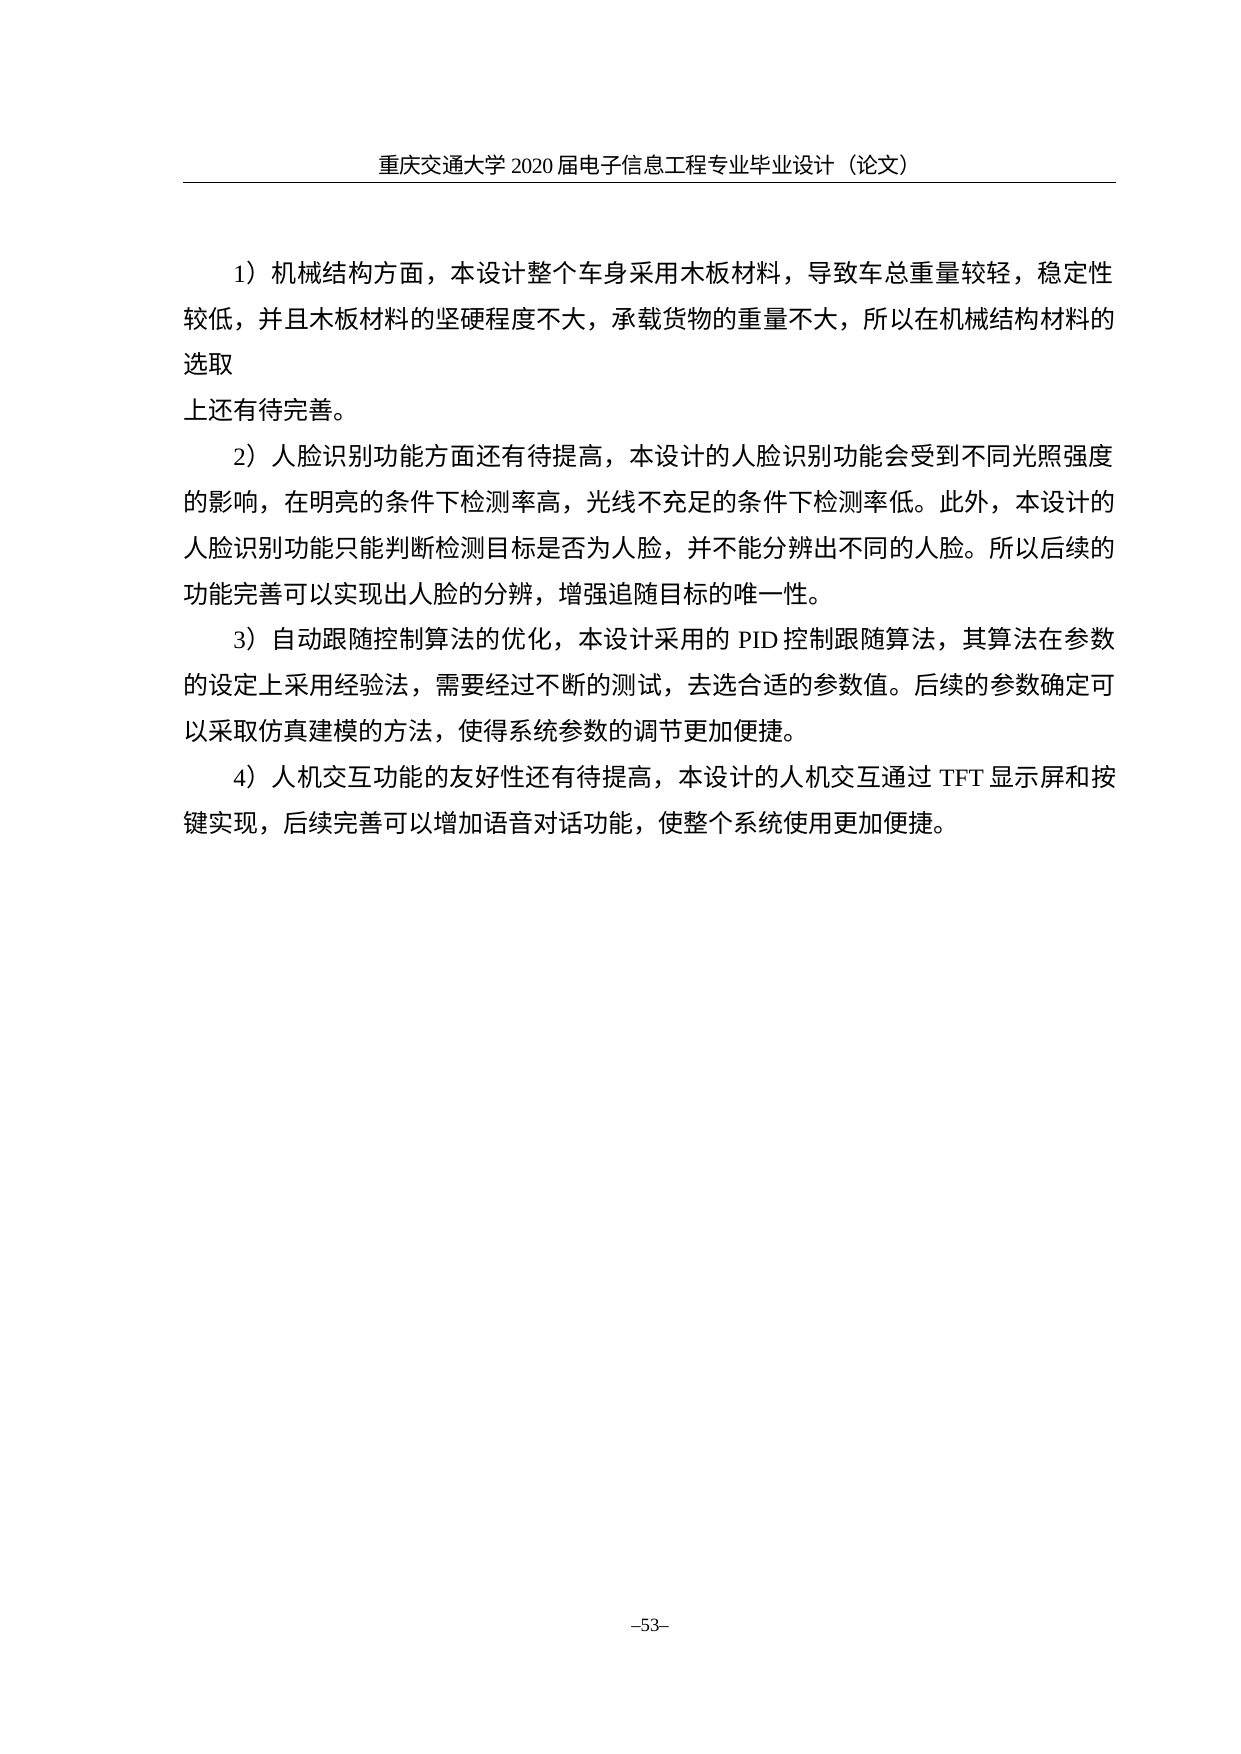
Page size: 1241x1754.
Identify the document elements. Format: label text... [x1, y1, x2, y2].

text 3）自动跟随控制算法的优化，本设计采用的PID控制跟随算法，其算法在参数的设定上采用经验法，需要经过不断的测试，去选合适的参数值。后续的参数确定可以采取仿真建模的方法，使得系统参数的调节更加便捷。 [183, 612, 1116, 750]
text 1）机械结构方面，本设计整个车身采用木板材料，导致车总重量较轻，稳定性较低，并且木板材料的坚硬程度不大，承载货物的重量不大，所以在机械结构材料的选取 [183, 246, 1116, 383]
text 2）人脸识别功能方面还有待提高，本设计的人脸识别功能会受到不同光照强度的影响，在明亮的条件下检测率高，光线不充足的条件下检测率低。此外，本设计的人脸识别功能只能判断检测目标是否为人脸，并不能分辨出不同的人脸。所以后续的功能完善可以实现出人脸的分辨，增强追随目标的唯一性。 [183, 429, 1116, 612]
text 4）人机交互功能的友好性还有待提高，本设计的人机交互通过TFT显示屏和按键实现，后续完善可以增加语音对话功能，使整个系统使用更加便捷。 [183, 750, 1116, 841]
text 上还有待完善。 [183, 383, 1116, 429]
